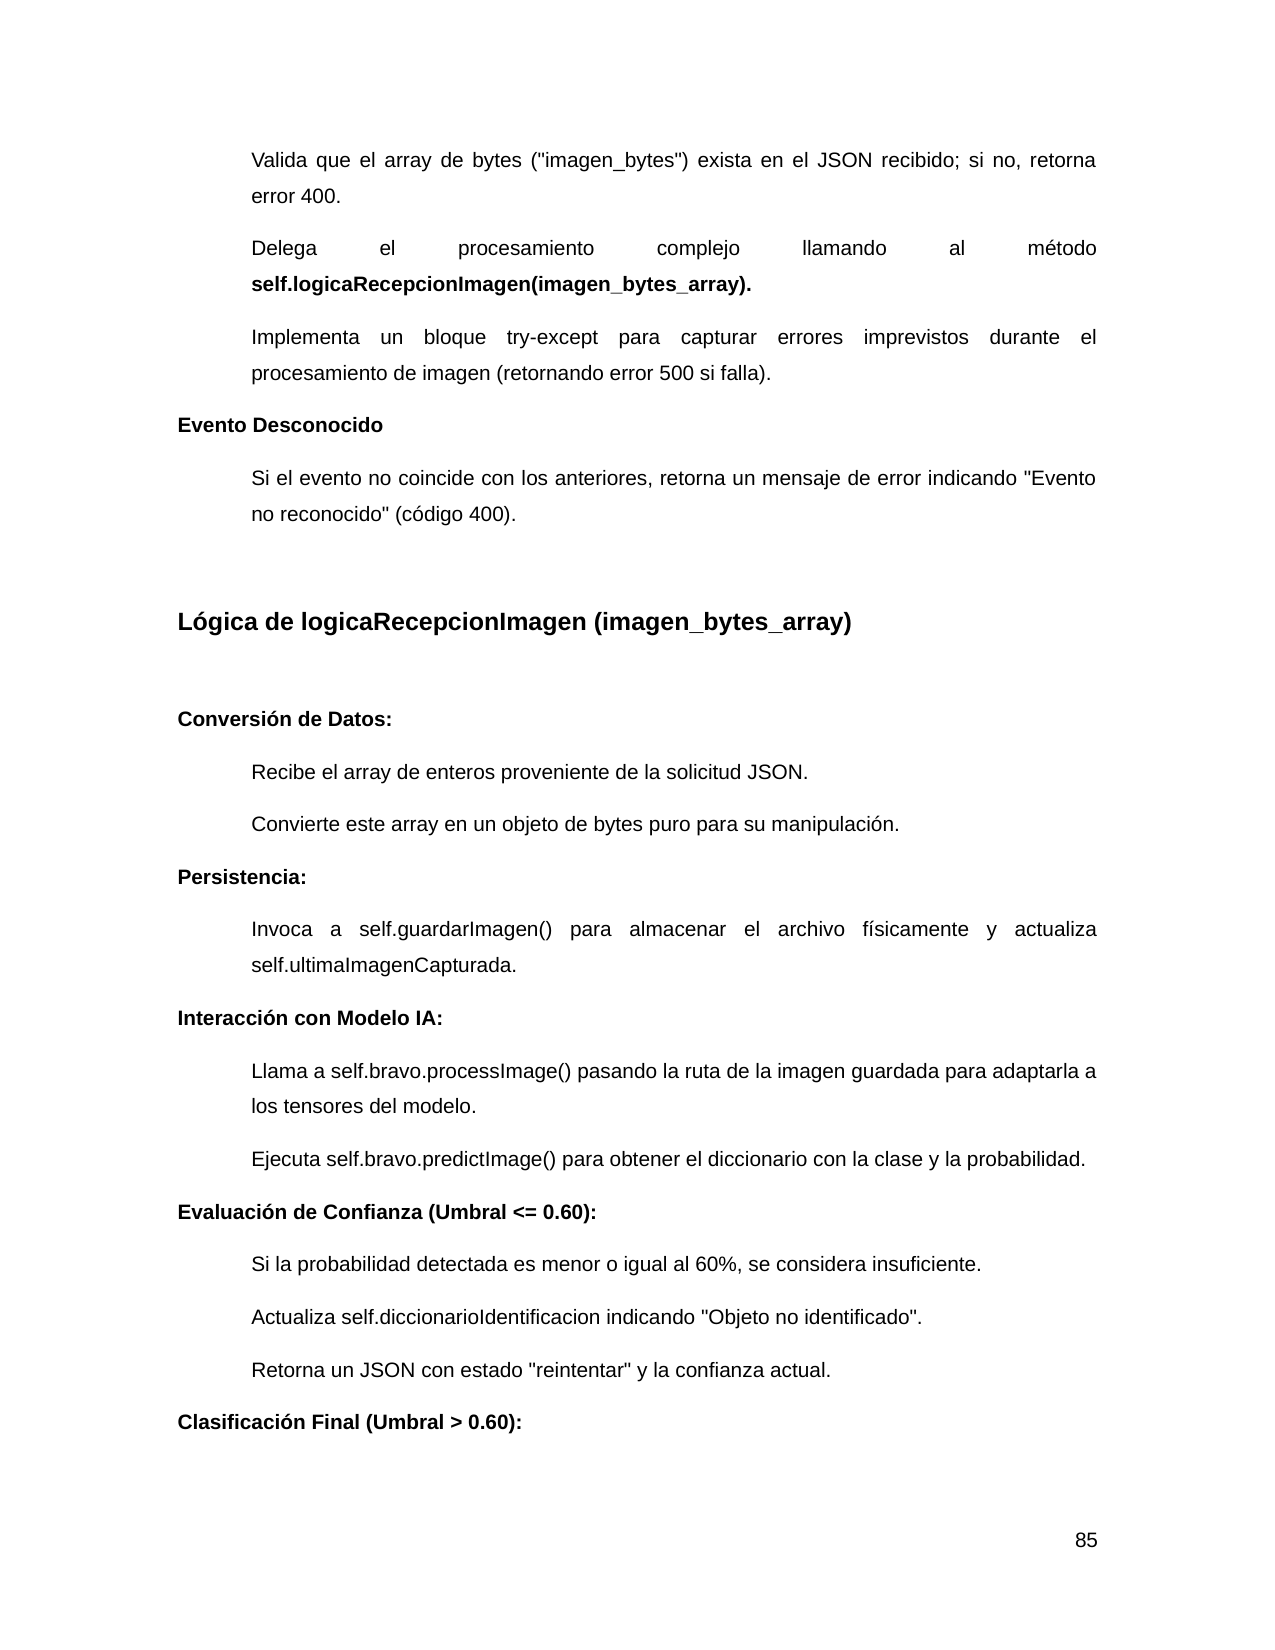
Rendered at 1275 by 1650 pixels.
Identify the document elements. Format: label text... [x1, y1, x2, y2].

text Actualiza self.diccionarioIdentificacion indicando "Objeto no identificado". [251, 1305, 1098, 1329]
text Delega el procesamiento complejo llamando al método self.logicaRecepcionImagen(imagen_bytes_array). [251, 236, 1098, 296]
text Convierte este array en un objeto de bytes puro para su manipulación. [251, 812, 1098, 836]
text Conversión de Datos: [177, 707, 1098, 731]
text Evento Desconocido [177, 413, 1098, 437]
text Si la probabilidad detectada es menor o igual al 60%, se considera insuficiente. [251, 1252, 1098, 1276]
text Valida que el array de bytes ("imagen_bytes") exista en el JSON recibido; si no, retorna error 400. [251, 148, 1098, 207]
text Evaluación de Confianza (Umbral <= 0.60): [177, 1199, 1098, 1223]
text Clasificación Final (Umbral > 0.60): [177, 1410, 1098, 1434]
text Ejecuta self.bravo.predictImage() para obtener el diccionario con la clase y la probabilidad. [251, 1147, 1098, 1171]
text Implementa un bloque try-except para capturar errores imprevistos durante el procesamiento de imagen (retornando error 500 si falla). [251, 325, 1098, 384]
text Retorna un JSON con estado "reintentar" y la confianza actual. [251, 1357, 1098, 1381]
text Invoca a self.guardarImagen() para almacenar el archivo físicamente y actualiza self.ultimaImagenCapturada. [251, 917, 1098, 977]
subtitle Lógica de logicaRecepcionImagen (imagen_bytes_array) [177, 607, 1098, 636]
text Persistencia: [177, 865, 1098, 889]
text Si el evento no coincide con los anteriores, retorna un mensaje de error indicando "Evento no reconocido" (código 400). [251, 466, 1098, 526]
text Interacción con Modelo IA: [177, 1006, 1098, 1030]
text Llama a self.bravo.processImage() pasando la ruta de la imagen guardada para adaptarla a los tensores del modelo. [251, 1058, 1098, 1118]
text Recibe el array de enteros proveniente de la solicitud JSON. [251, 759, 1098, 783]
